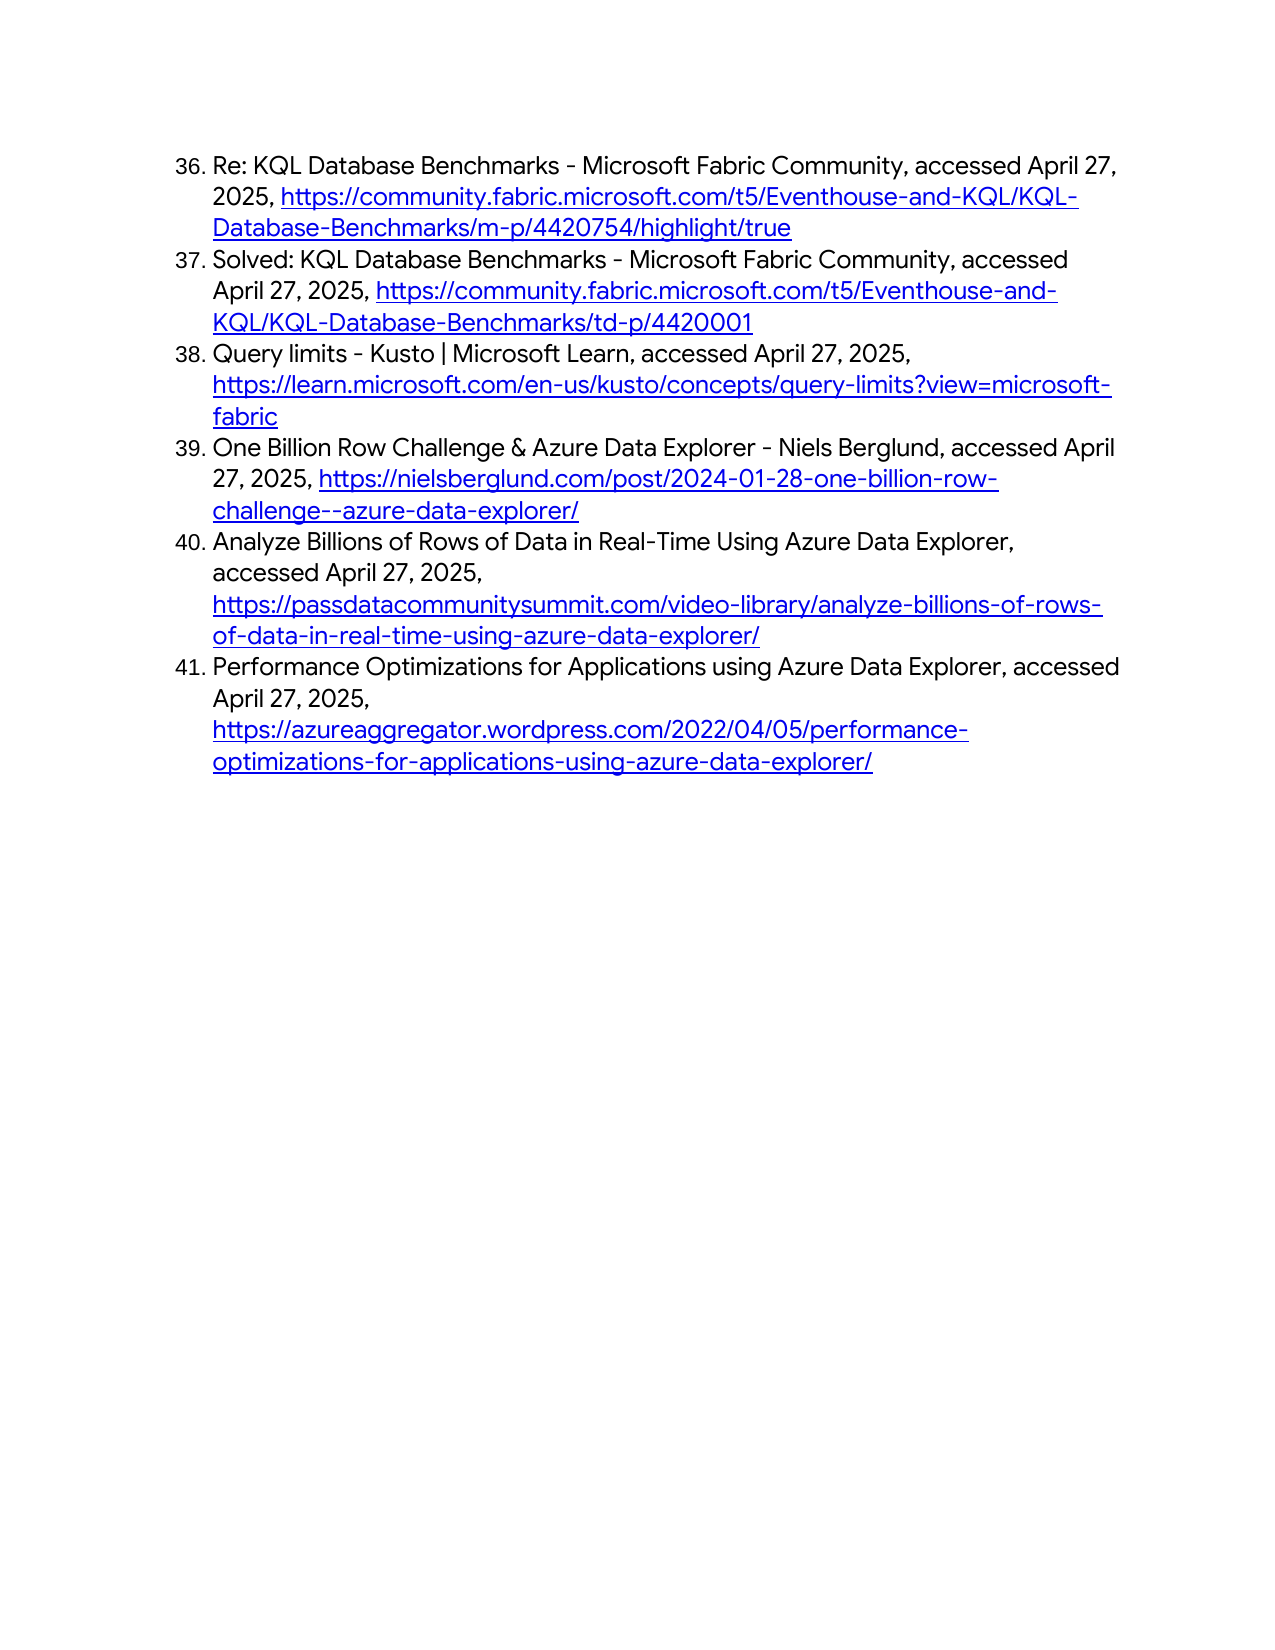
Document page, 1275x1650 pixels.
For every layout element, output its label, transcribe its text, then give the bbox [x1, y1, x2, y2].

list Performance Optimizations for Applications using Azure Data Explorer, accessed April 27, 2025, https://azureaggregator.wordpress.com/2022/04/05/performance-optimizations-for-applications-using-azure-data-explorer/ [175, 652, 1125, 777]
list Re: KQL Database Benchmarks - Microsoft Fabric Community, accessed April 27, 2025, https://community.fabric.microsoft.com/t5/Eventhouse-and-KQL/KQL-Database-Benchmarks/m-p/4420754/highlight/true [175, 150, 1125, 244]
list Analyze Billions of Rows of Data in Real-Time Using Azure Data Explorer, accessed April 27, 2025, https://passdatacommunitysummit.com/video-library/analyze-billions-of-rows-of-data-in-real-time-using-azure-data-explorer/ [175, 526, 1125, 652]
list Solved: KQL Database Benchmarks - Microsoft Fabric Community, accessed April 27, 2025, https://community.fabric.microsoft.com/t5/Eventhouse-and-KQL/KQL-Database-Benchmarks/td-p/4420001 [175, 244, 1125, 338]
list Query limits - Kusto | Microsoft Learn, accessed April 27, 2025, https://learn.microsoft.com/en-us/kusto/concepts/query-limits?view=microsoft-fabric [175, 338, 1125, 432]
list One Billion Row Challenge & Azure Data Explorer - Niels Berglund, accessed April 27, 2025, https://nielsberglund.com/post/2024-01-28-one-billion-row-challenge--azure-data-explorer/ [175, 432, 1125, 526]
